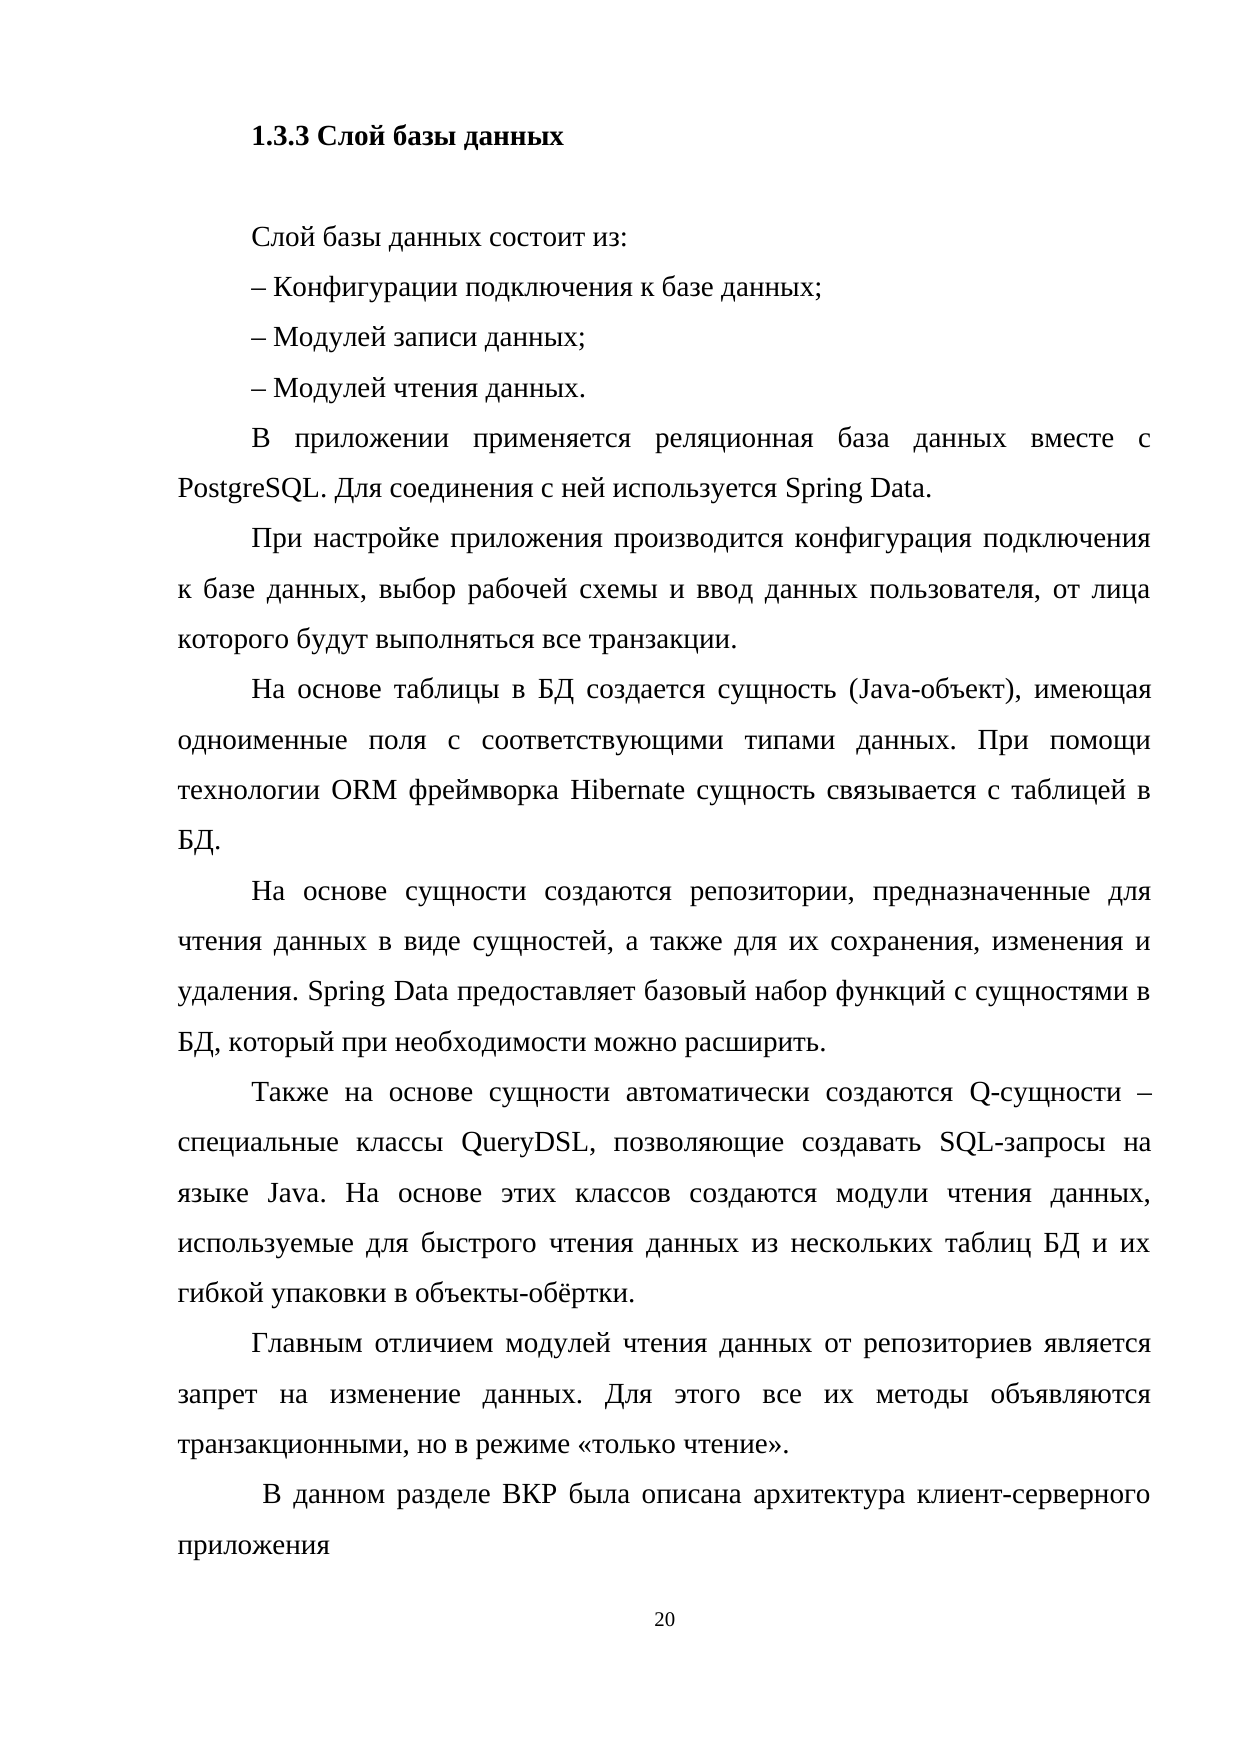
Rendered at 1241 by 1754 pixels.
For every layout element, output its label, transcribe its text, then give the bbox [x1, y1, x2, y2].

text Слой базы данных состоит из: [177, 219, 1152, 252]
text На основе сущности создаются репозитории, предназначенные для чтения данных в виде сущностей, а также для их сохранения, изменения и удаления. Spring Data предоставляет базовый набор функций с сущностями в БД, который при необходимости можно расширить. [177, 873, 1152, 1057]
text При настройке приложения производится конфигурация подключения к базе данных, выбор рабочей схемы и ввод данных пользователя, от лица которого будут выполняться все транзакции. [177, 521, 1152, 655]
text В данном разделе ВКР была описана архитектура клиент-серверного приложения [177, 1477, 1152, 1560]
text На основе таблицы в БД создается сущность (Java-объект), имеющая одноименные поля с соответствующими типами данных. При помощи технологии ORM фреймворка Hibernate сущность связывается с таблицей в БД. [177, 672, 1152, 856]
list Конфигурации подключения к базе данных; [177, 269, 1152, 303]
list Модулей чтения данных. [177, 370, 1152, 403]
text 1.3.3 Слой базы данных [177, 118, 1152, 152]
text В приложении применяется реляционная база данных вместе с PostgreSQL. Для соединения с ней используется Spring Data. [177, 420, 1152, 504]
text Также на основе сущности автоматически создаются Q-сущности – специальные классы QueryDSL, позволяющие создавать SQL-запросы на языке Java. На основе этих классов создаются модули чтения данных, используемые для быстрого чтения данных из нескольких таблиц БД и их гибкой упаковки в объекты-обёртки. [177, 1074, 1152, 1309]
list Модулей записи данных; [177, 319, 1152, 353]
text Главным отличием модулей чтения данных от репозиториев является запрет на изменение данных. Для этого все их методы объявляются транзакционными, но в режиме «только чтение». [177, 1326, 1152, 1460]
